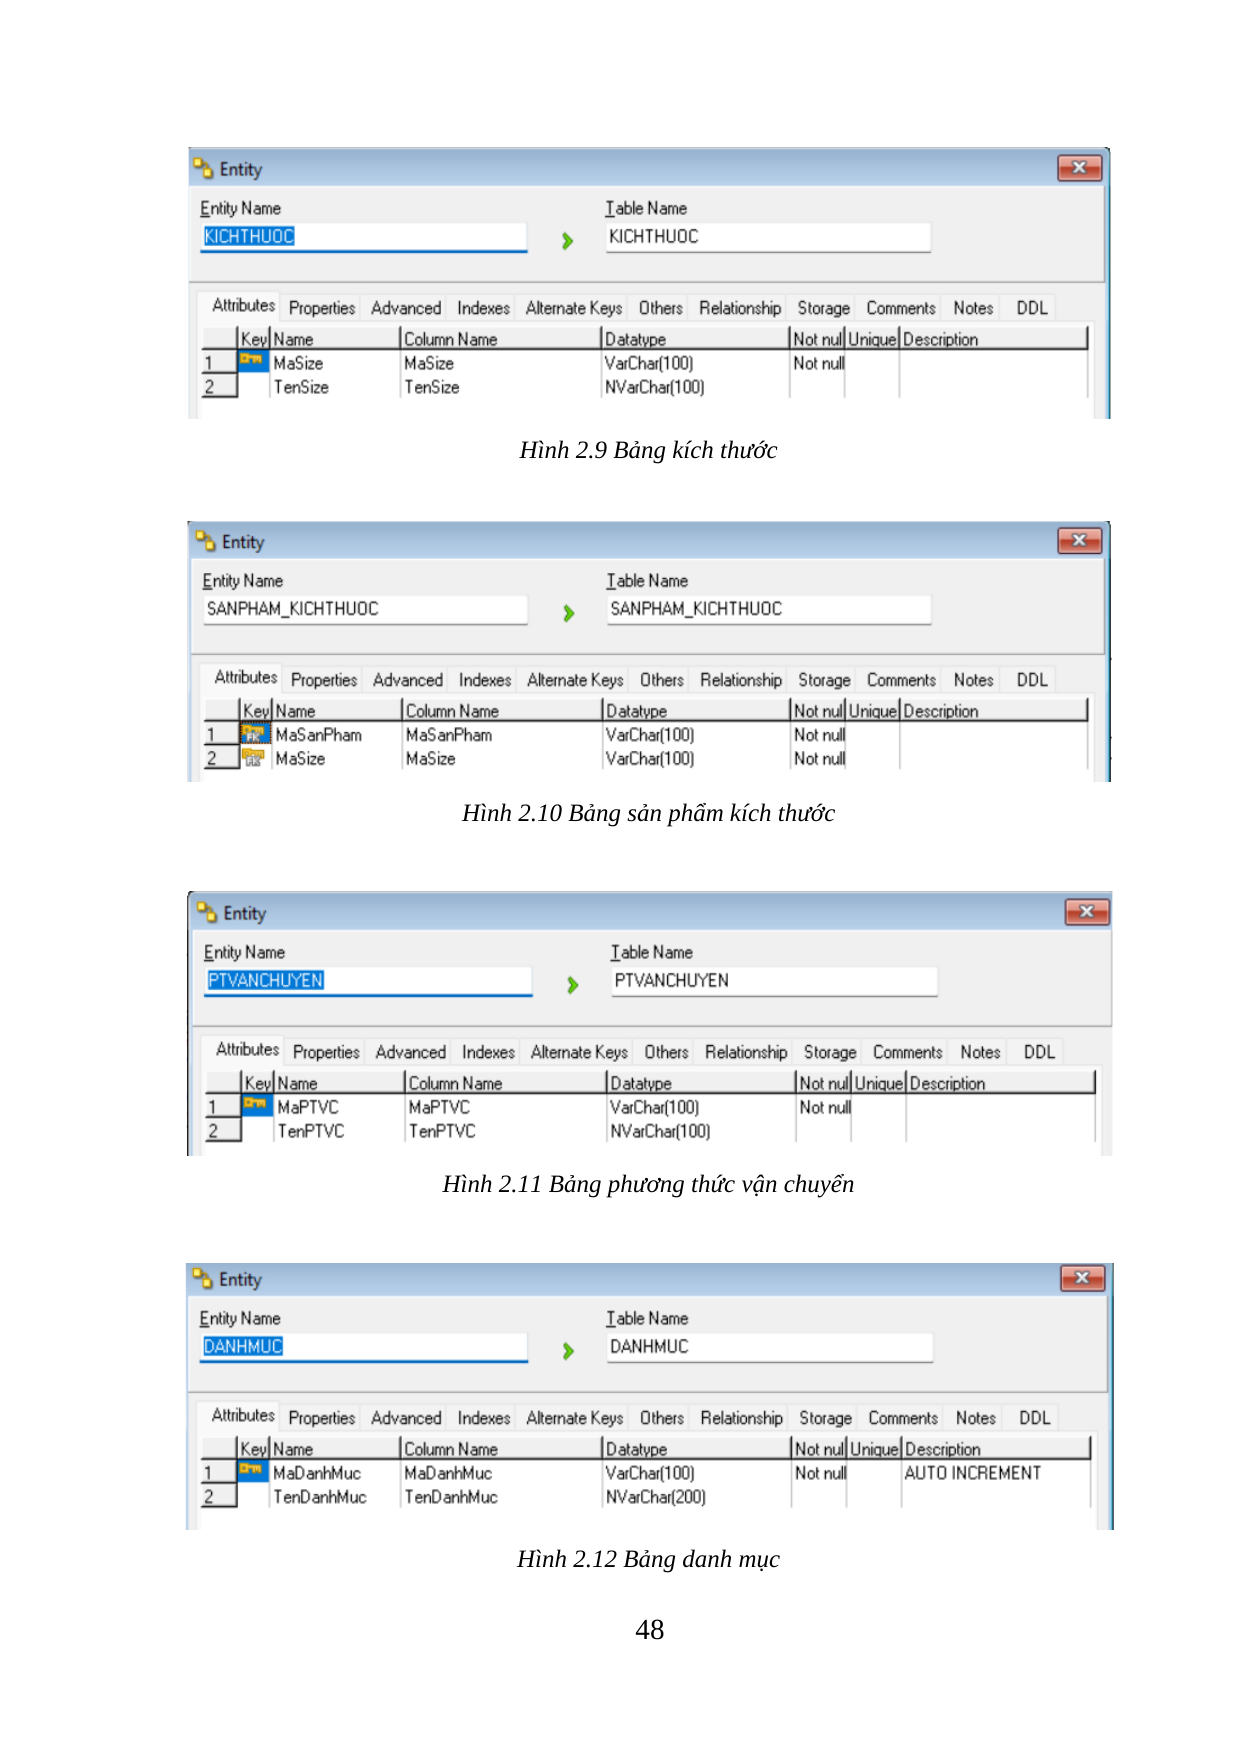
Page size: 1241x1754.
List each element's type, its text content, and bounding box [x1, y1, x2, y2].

picture [187, 521, 1112, 782]
text Hình 2.9 Bảng kích thước [177, 435, 1122, 464]
text Hình 2.10 Bảng sản phẩm kích thước [177, 798, 1122, 827]
picture [185, 1263, 1114, 1530]
picture [188, 147, 1111, 419]
picture [186, 891, 1113, 1156]
